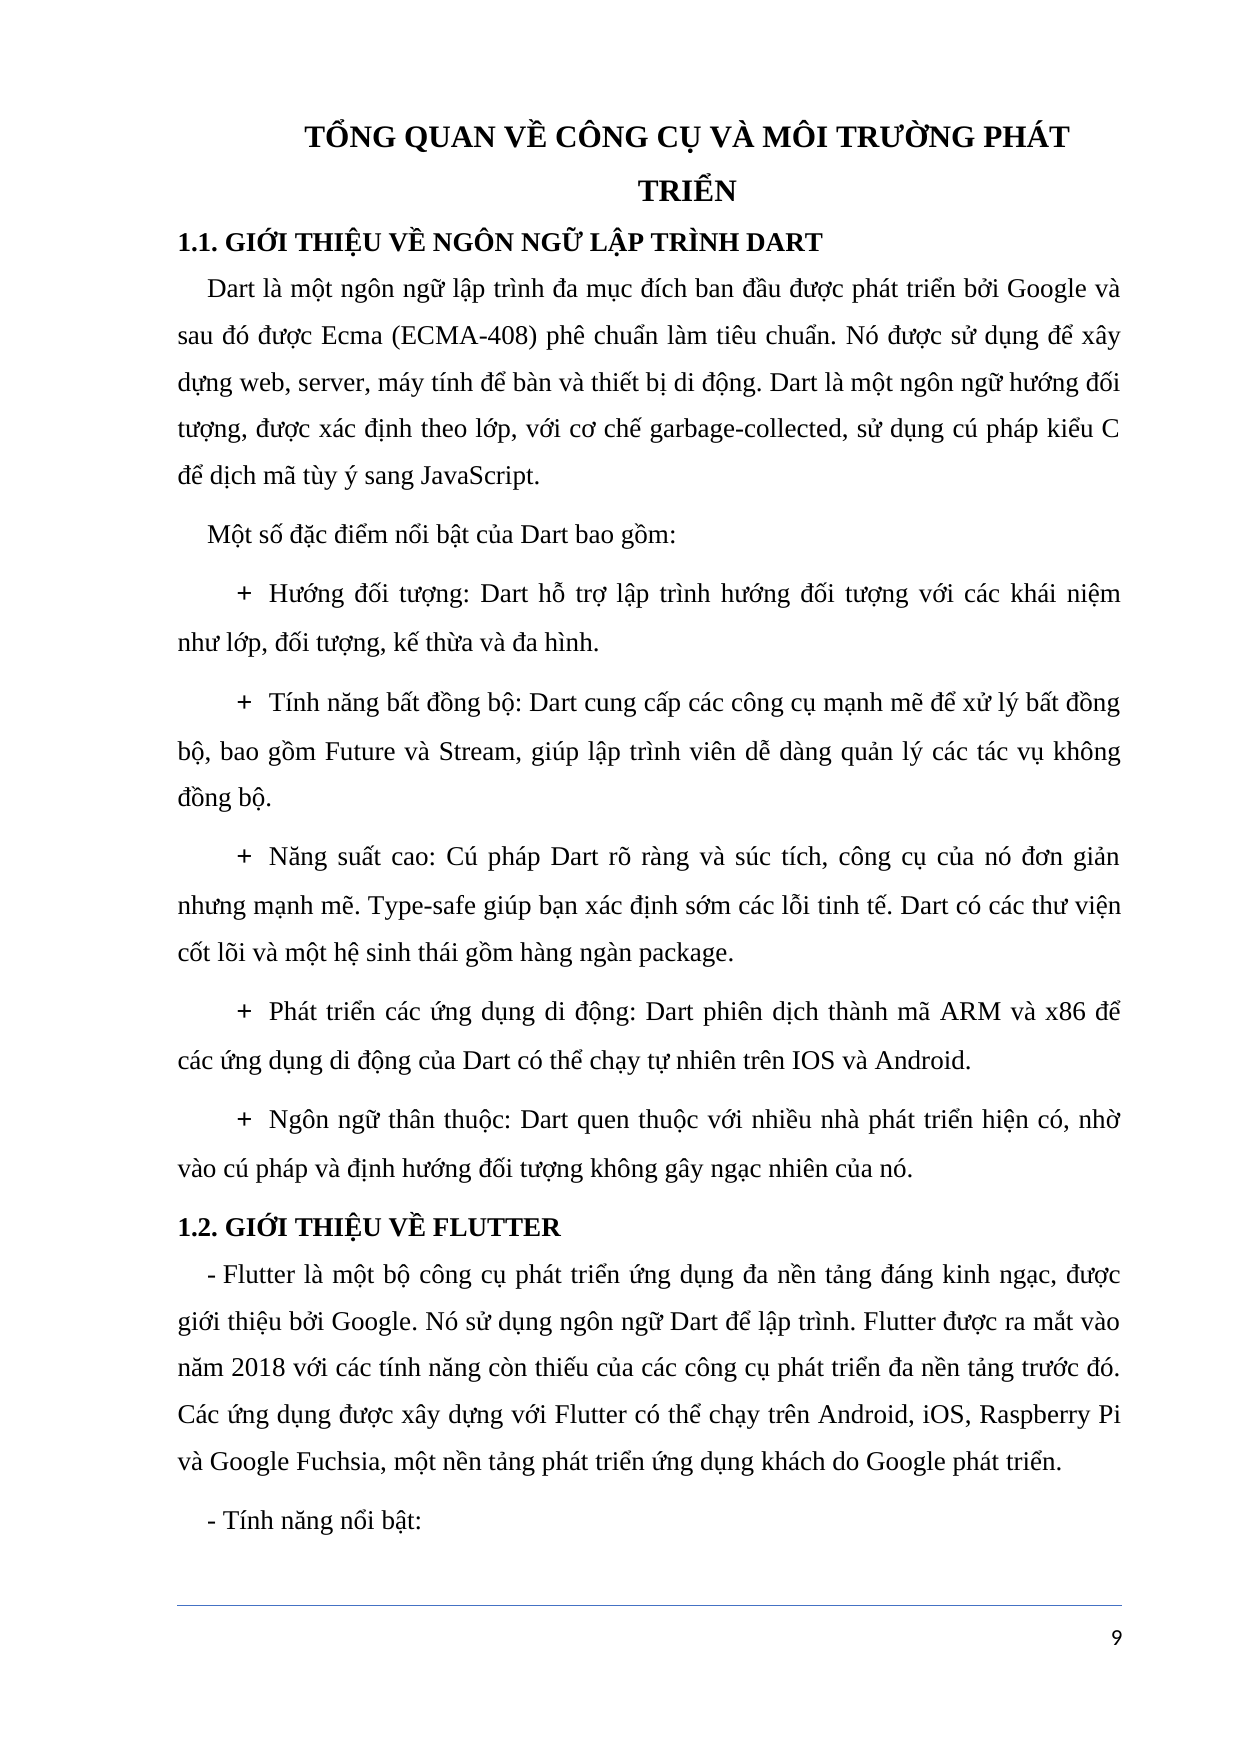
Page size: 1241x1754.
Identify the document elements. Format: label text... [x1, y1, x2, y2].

list Một số đặc điểm nổi bật của Dart bao gồm: [177, 518, 1122, 549]
list Tính năng nổi bật: [177, 1504, 1122, 1535]
list GIỚI THIỆU VỀ FLUTTER [177, 1211, 1122, 1243]
list GIỚI THIỆU VỀ NGÔN NGỮ LẬP TRÌNH DART [177, 226, 1122, 257]
list Dart là một ngôn ngữ lập trình đa mục đích ban đầu được phát triển bởi Google và sau đó được Ecma (ECMA-408) phê chuẩn làm tiêu chuẩn. Nó được sử dụng để xây dựng web, server, máy tính để bàn và thiết bị di động. Dart là một ngôn ngữ hướng đối tượng, được xác định theo lớp, với cơ chế garbage-collected, sử dụng cú pháp kiểu C để dịch mã tùy ý sang JavaScript. [177, 272, 1122, 490]
list Tính năng bất đồng bộ: Dart cung cấp các công cụ mạnh mẽ để xử lý bất đồng bộ, bao gồm Future và Stream, giúp lập trình viên dễ dàng quản lý các tác vụ không đồng bộ. [177, 686, 1122, 812]
list Năng suất cao: Cú pháp Dart rõ ràng và súc tích, công cụ của nó đơn giản nhưng mạnh mẽ. Type-safe giúp bạn xác định sớm các lỗi tinh tế. Dart có các thư viện cốt lõi và một hệ sinh thái gồm hàng ngàn package. [177, 840, 1122, 967]
list Flutter là một bộ công cụ phát triển ứng dụng đa nền tảng đáng kinh ngạc, được giới thiệu bởi Google. Nó sử dụng ngôn ngữ Dart để lập trình. Flutter được ra mắt vào năm 2018 với các tính năng còn thiếu của các công cụ phát triển đa nền tảng trước đó. Các ứng dụng được xây dựng với Flutter có thể chạy trên Android, iOS, Raspberry Pi và Google Fuchsia, một nền tảng phát triển ứng dụng khách do Google phát triển. [177, 1258, 1122, 1476]
list Phát triển các ứng dụng di động: Dart phiên dịch thành mã ARM và x86 để các ứng dụng di động của Dart có thể chạy tự nhiên trên IOS và Android. [177, 995, 1122, 1075]
list Ngôn ngữ thân thuộc: Dart quen thuộc với nhiều nhà phát triển hiện có, nhờ vào cú pháp và định hướng đối tượng không gây ngạc nhiên của nó. [177, 1103, 1122, 1183]
list TỔNG QUAN VỀ CÔNG CỤ VÀ MÔI TRƯỜNG PHÁT TRIỂN [252, 118, 1122, 208]
list Hướng đối tượng: Dart hỗ trợ lập trình hướng đối tượng với các khái niệm như lớp, đối tượng, kế thừa và đa hình. [177, 577, 1122, 658]
